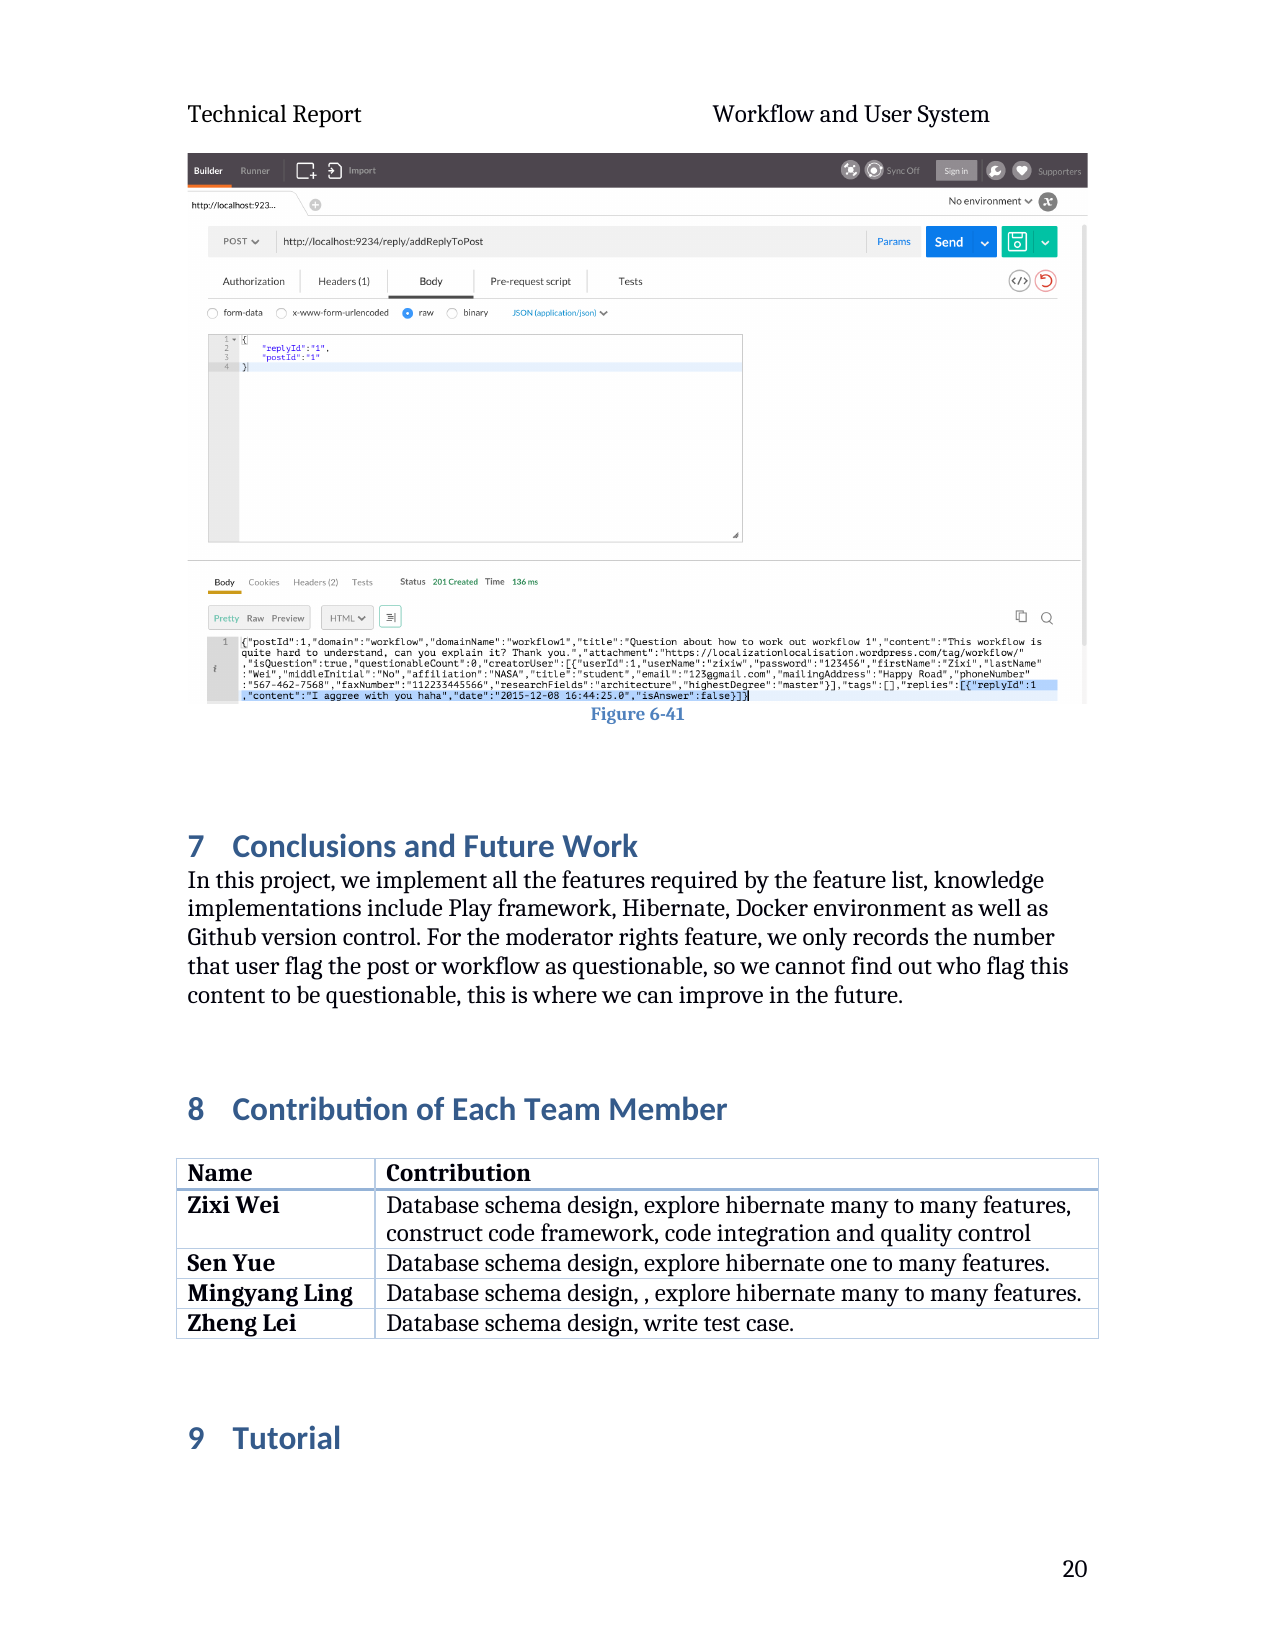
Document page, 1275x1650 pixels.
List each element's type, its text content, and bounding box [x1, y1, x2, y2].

table_header Name [177, 1159, 374, 1187]
table_cell Database schema design, explore hibernate many to many features, construct code framework, code integration and quality control [376, 1191, 1098, 1248]
table_cell Zixi Wei [177, 1191, 374, 1248]
subtitle Contribution of Each Team Member [187, 1088, 1087, 1129]
subtitle Conclusions and Future Work [187, 825, 1087, 866]
picture [187, 153, 1088, 704]
table_header Contribution [376, 1159, 1098, 1187]
text In this project, we implement all the features required by the feature list, knowledge implementations include Play framework, Hibernate, Docker environment as well as Github version control. For the moderator rights feature, we only records the number that user flag the post or workflow as questionable, so we cannot find out who flag this content to be questionable, this is where we can improve in the future. [187, 866, 1087, 1009]
table_cell Sen Yue [177, 1249, 374, 1278]
table_cell Database schema design, explore hibernate one to many features. [376, 1249, 1098, 1278]
table_cell Zheng Lei [177, 1309, 374, 1337]
subtitle Tutorial [187, 1417, 1087, 1458]
table_cell Database schema design, , explore hibernate many to many features. [376, 1279, 1098, 1308]
table_cell Mingyang Ling [177, 1279, 374, 1308]
table_cell Database schema design, write test case. [376, 1309, 1098, 1337]
